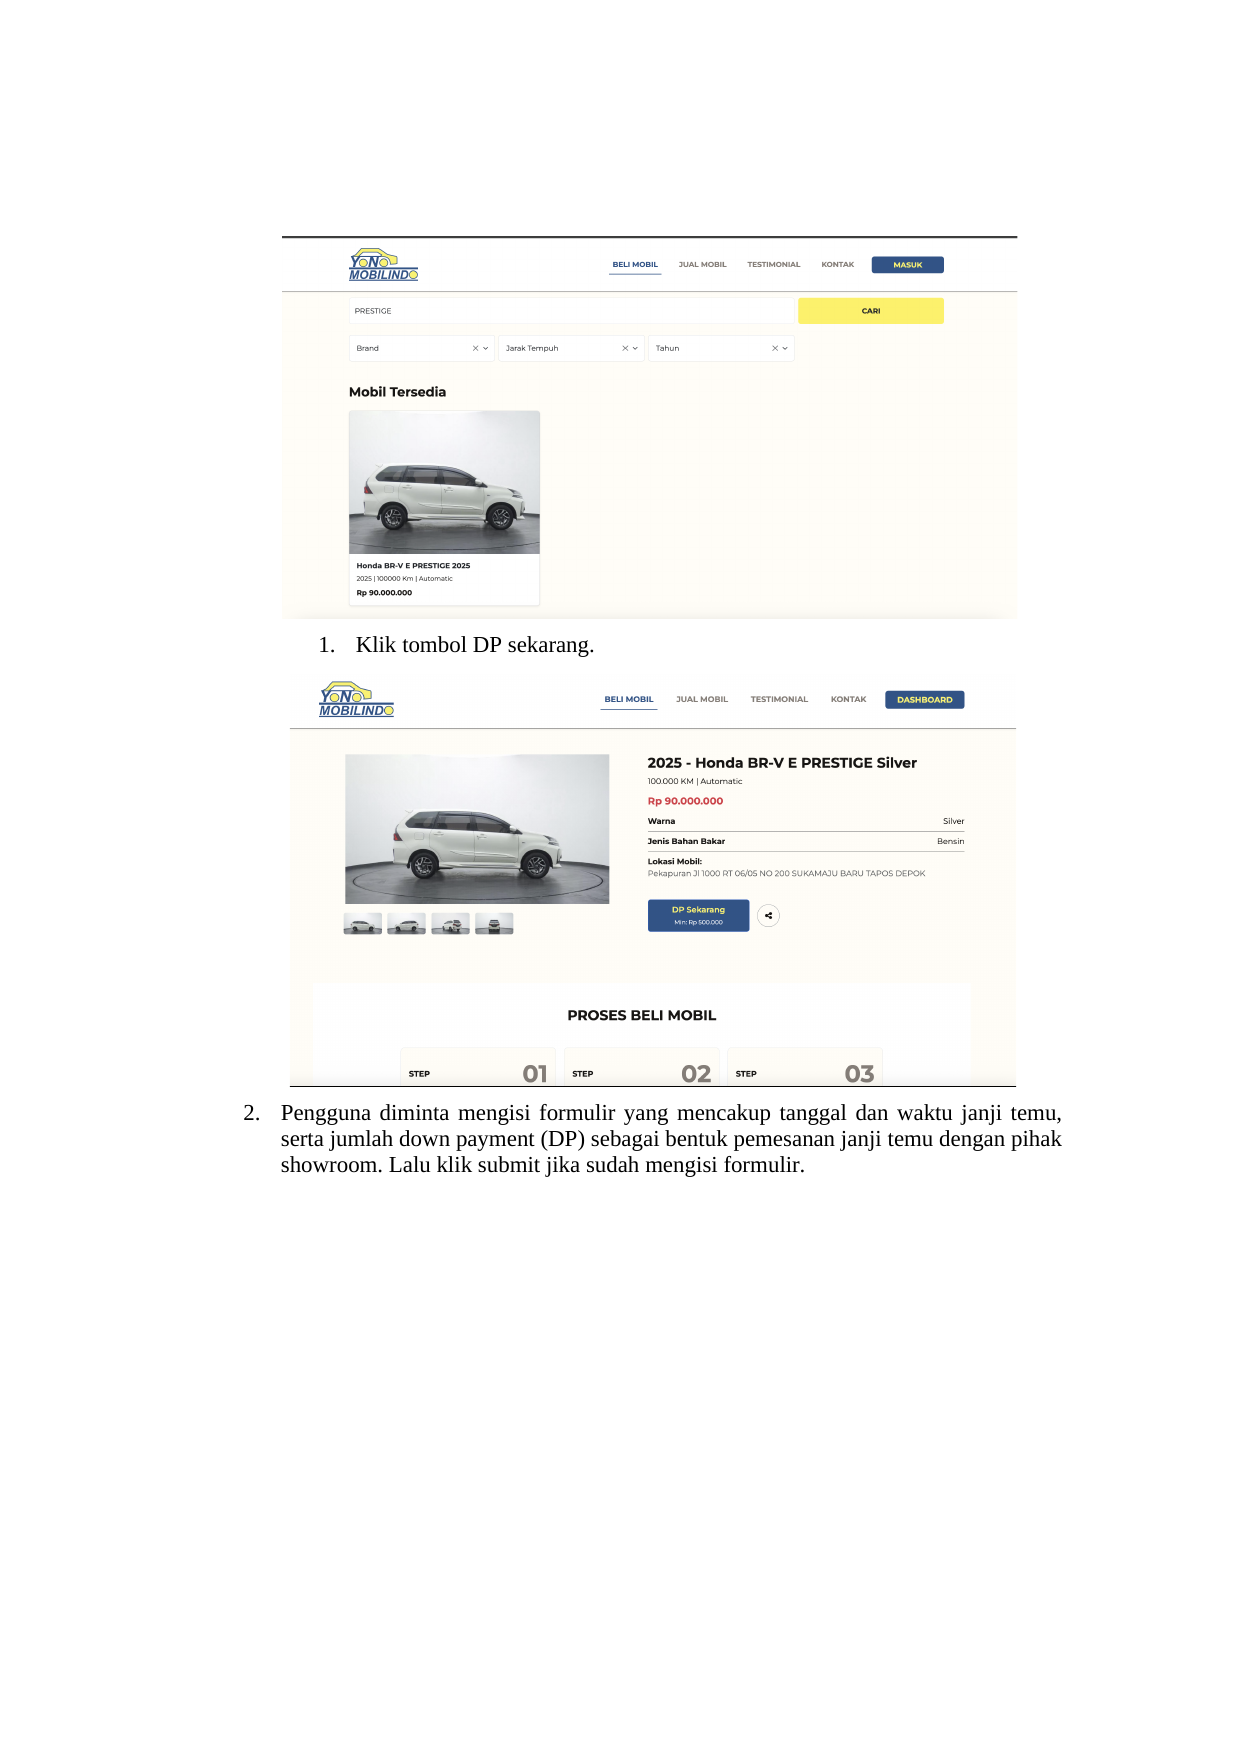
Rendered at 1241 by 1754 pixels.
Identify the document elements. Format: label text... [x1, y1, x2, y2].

list Pengguna diminta mengisi formulir yang mencakup tanggal dan waktu janji temu, serta jumlah down payment (DP) sebagai bentuk pemesanan janji temu dengan pihak showroom. Lalu klik submit jika sudah mengisi formulir. [243, 1099, 1063, 1178]
picture [289, 674, 1017, 1087]
picture [282, 236, 1018, 619]
list Klik tombol DP sekarang. [318, 631, 1063, 657]
